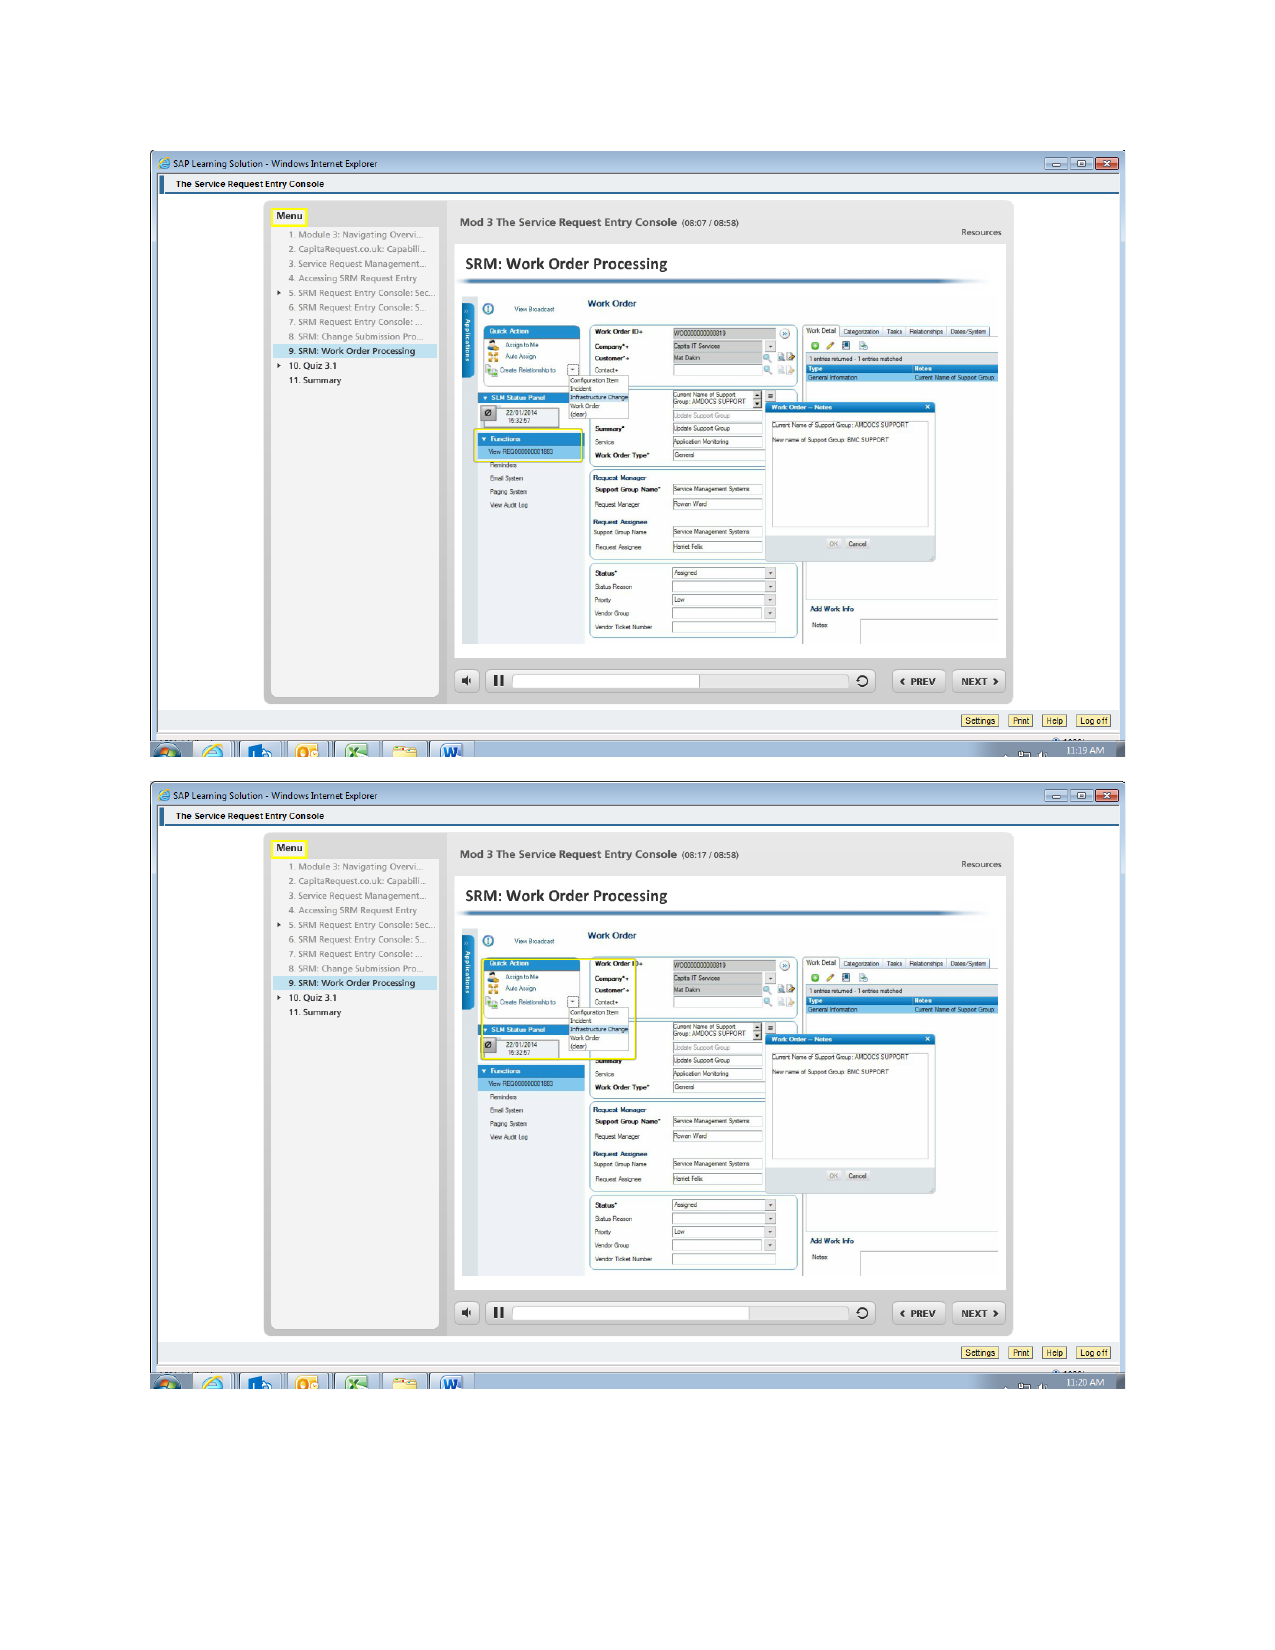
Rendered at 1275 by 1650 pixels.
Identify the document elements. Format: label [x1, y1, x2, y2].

picture [150, 150, 1125, 757]
picture [150, 781, 1125, 1389]
